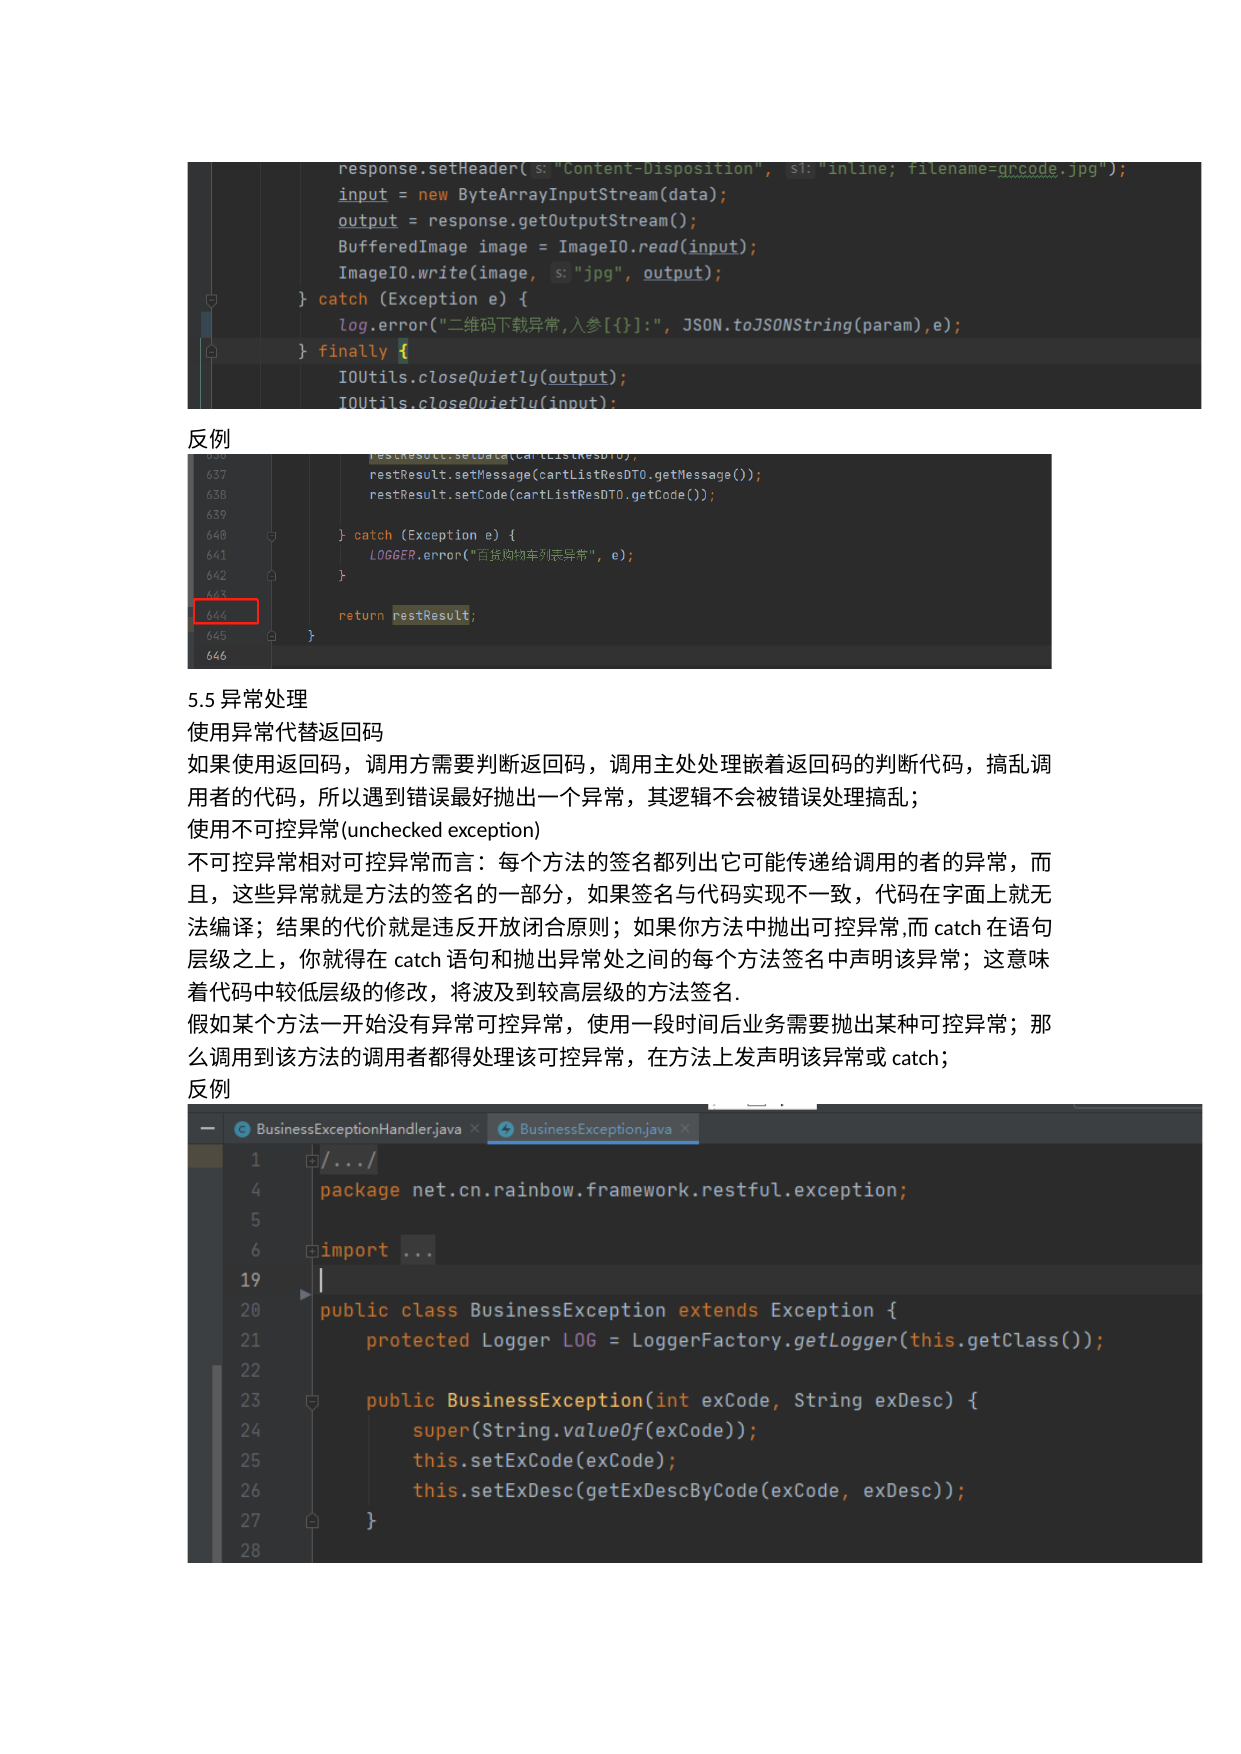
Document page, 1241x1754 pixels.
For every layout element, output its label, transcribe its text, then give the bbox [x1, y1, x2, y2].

text 不可控异常相对可控异常而言：每个方法的签名都列出它可能传递给调用的者的异常，而且，这些异常就是方法的签名的一部分，如果签名与代码实现不一致，代码在字面上就无法编译；结果的代价就是违反开放闭合原则；如果你方法中抛出可控异常,而catch在语句层级之上，你就得在catch语句和抛出异常处之间的每个方法签名中声明该异常；这意味着代码中较低层级的修改，将波及到较高层级的方法签名. [187, 844, 1053, 1007]
picture [187, 454, 1052, 669]
text 反例 [187, 422, 1053, 454]
picture [187, 162, 1202, 409]
text 使用异常代替返回码 [187, 714, 1053, 747]
text 反例 [187, 1072, 1053, 1104]
text 如果使用返回码，调用方需要判断返回码，调用主处处理嵌着返回码的判断代码，搞乱调用者的代码，所以遇到错误最好抛出一个异常，其逻辑不会被错误处理搞乱； [187, 747, 1053, 812]
picture [187, 1104, 1203, 1563]
text 假如某个方法一开始没有异常可控异常，使用一段时间后业务需要抛出某种可控异常；那么调用到该方法的调用者都得处理该可控异常，在方法上发声明该异常或catch； [187, 1007, 1053, 1072]
text 使用不可控异常(unchecked exception) [187, 812, 1053, 844]
text 5.5 异常处理 [187, 682, 1053, 714]
